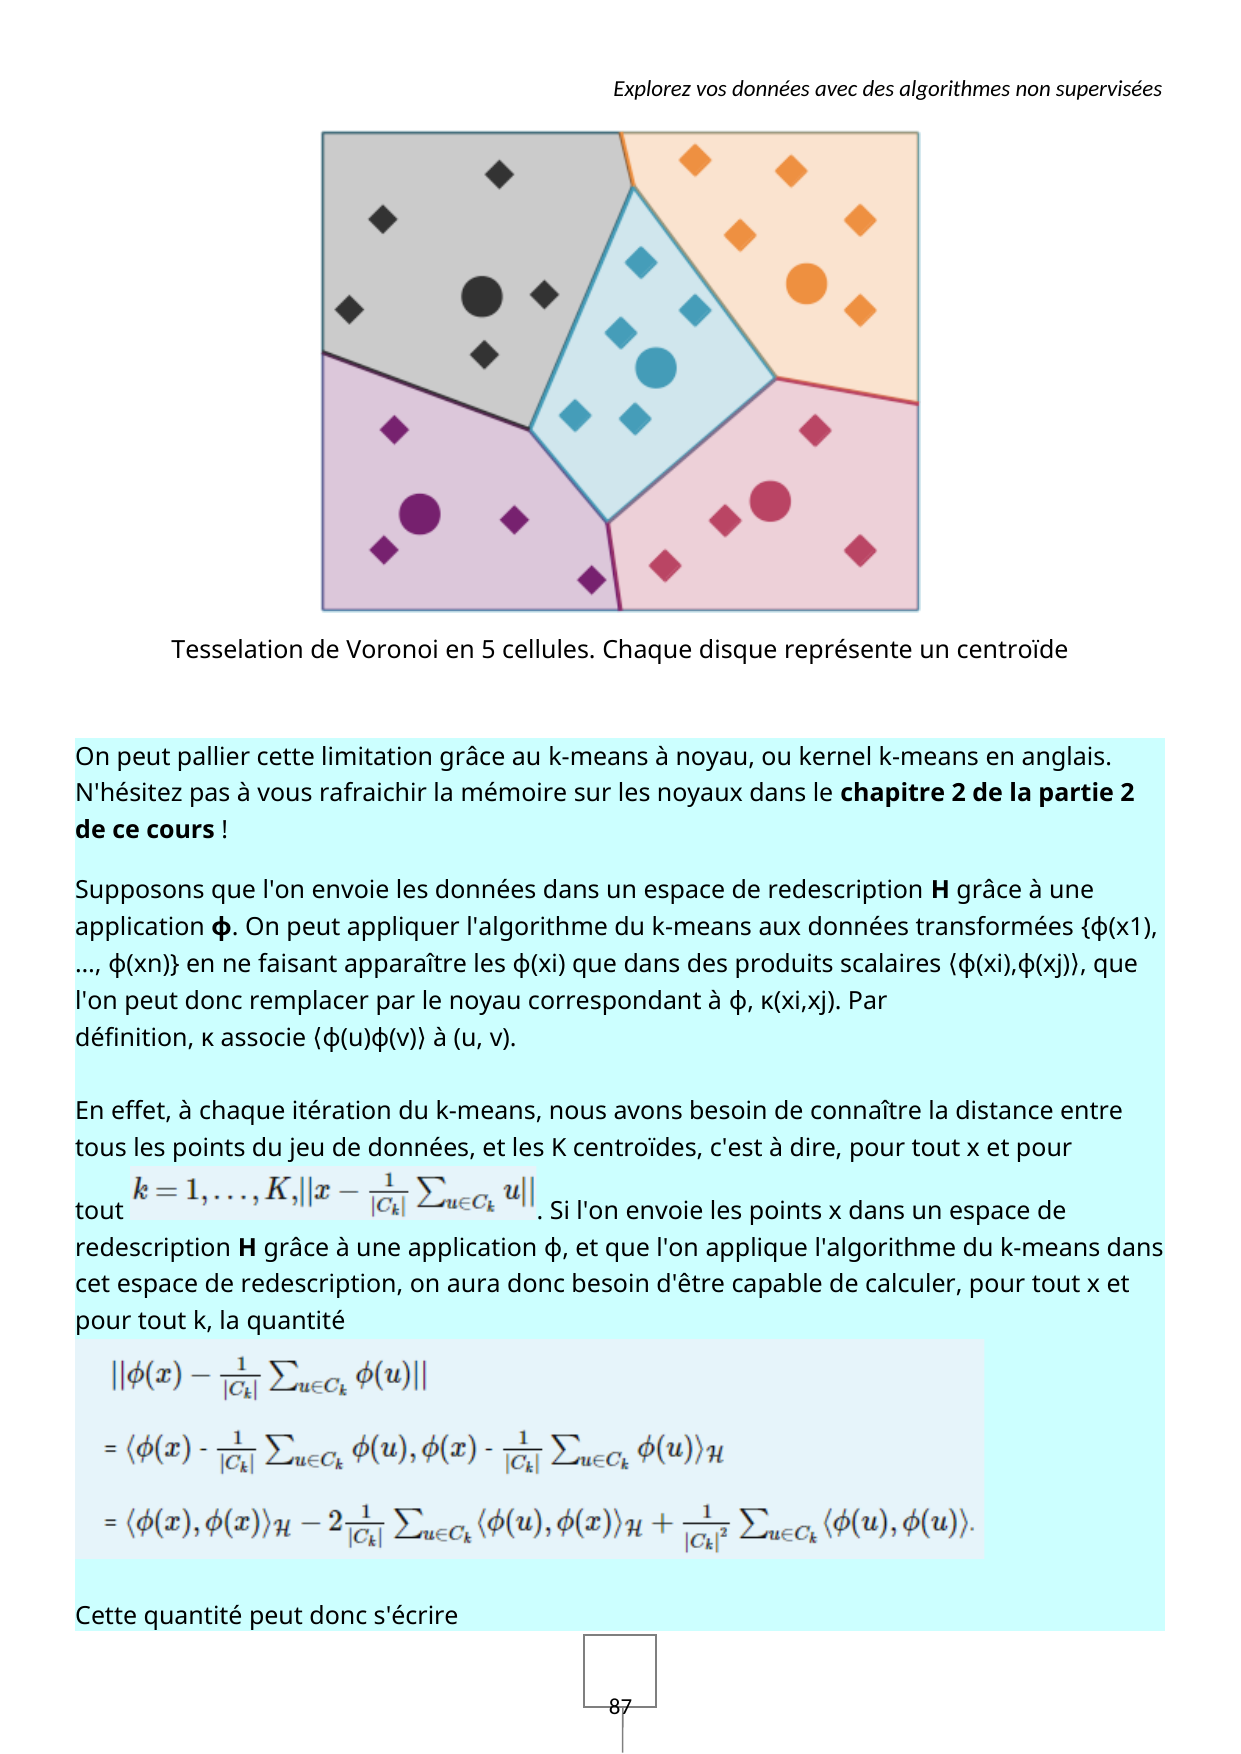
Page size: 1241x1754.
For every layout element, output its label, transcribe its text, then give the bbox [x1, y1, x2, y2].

text Cette quantité peut donc s'écrire [75, 1597, 1165, 1631]
text Supposons que l'on envoie les données dans un espace de redescription H grâce à une application ϕ. On peut appliquer l'algorithme du k-means aux données transformées {ϕ(x1), …, ϕ(xn)} en ne faisant apparaître les ϕ(xi) que dans des produits scalaires ⟨ϕ(xi),ϕ(xj)⟩, que l'on peut donc remplacer par le noyau correspondant à ϕ, κ(xi,xj). Par définition, κ associe ⟨ϕ(u)ϕ(v)⟩ à (u, v). [75, 872, 1165, 1053]
picture [130, 1166, 537, 1220]
picture [75, 1339, 985, 1559]
picture [319, 129, 921, 613]
text On peut pallier cette limitation grâce au k-means à noyau, ou kernel k-means en anglais. N'hésitez pas à vous rafraichir la mémoire sur les noyaux dans le chapitre 2 de la partie 2 de ce cours ! [75, 738, 1165, 846]
text Tesselation de Voronoi en 5 cellules. Chaque disque représente un centroïde [75, 631, 1165, 666]
text En effet, à chaque itération du k-means, nous avons besoin de connaître la distance entre tous les points du jeu de données, et les K centroïdes, c'est à dire, pour tout x et pour tout . Si l'on envoie les points x dans un espace de redescription H grâce à une application ϕ, et que l'on applique l'algorithme du k-means dans cet espace de redescription, on aura donc besoin d'être capable de calculer, pour tout x et pour tout k, la quantité [75, 1093, 1165, 1337]
